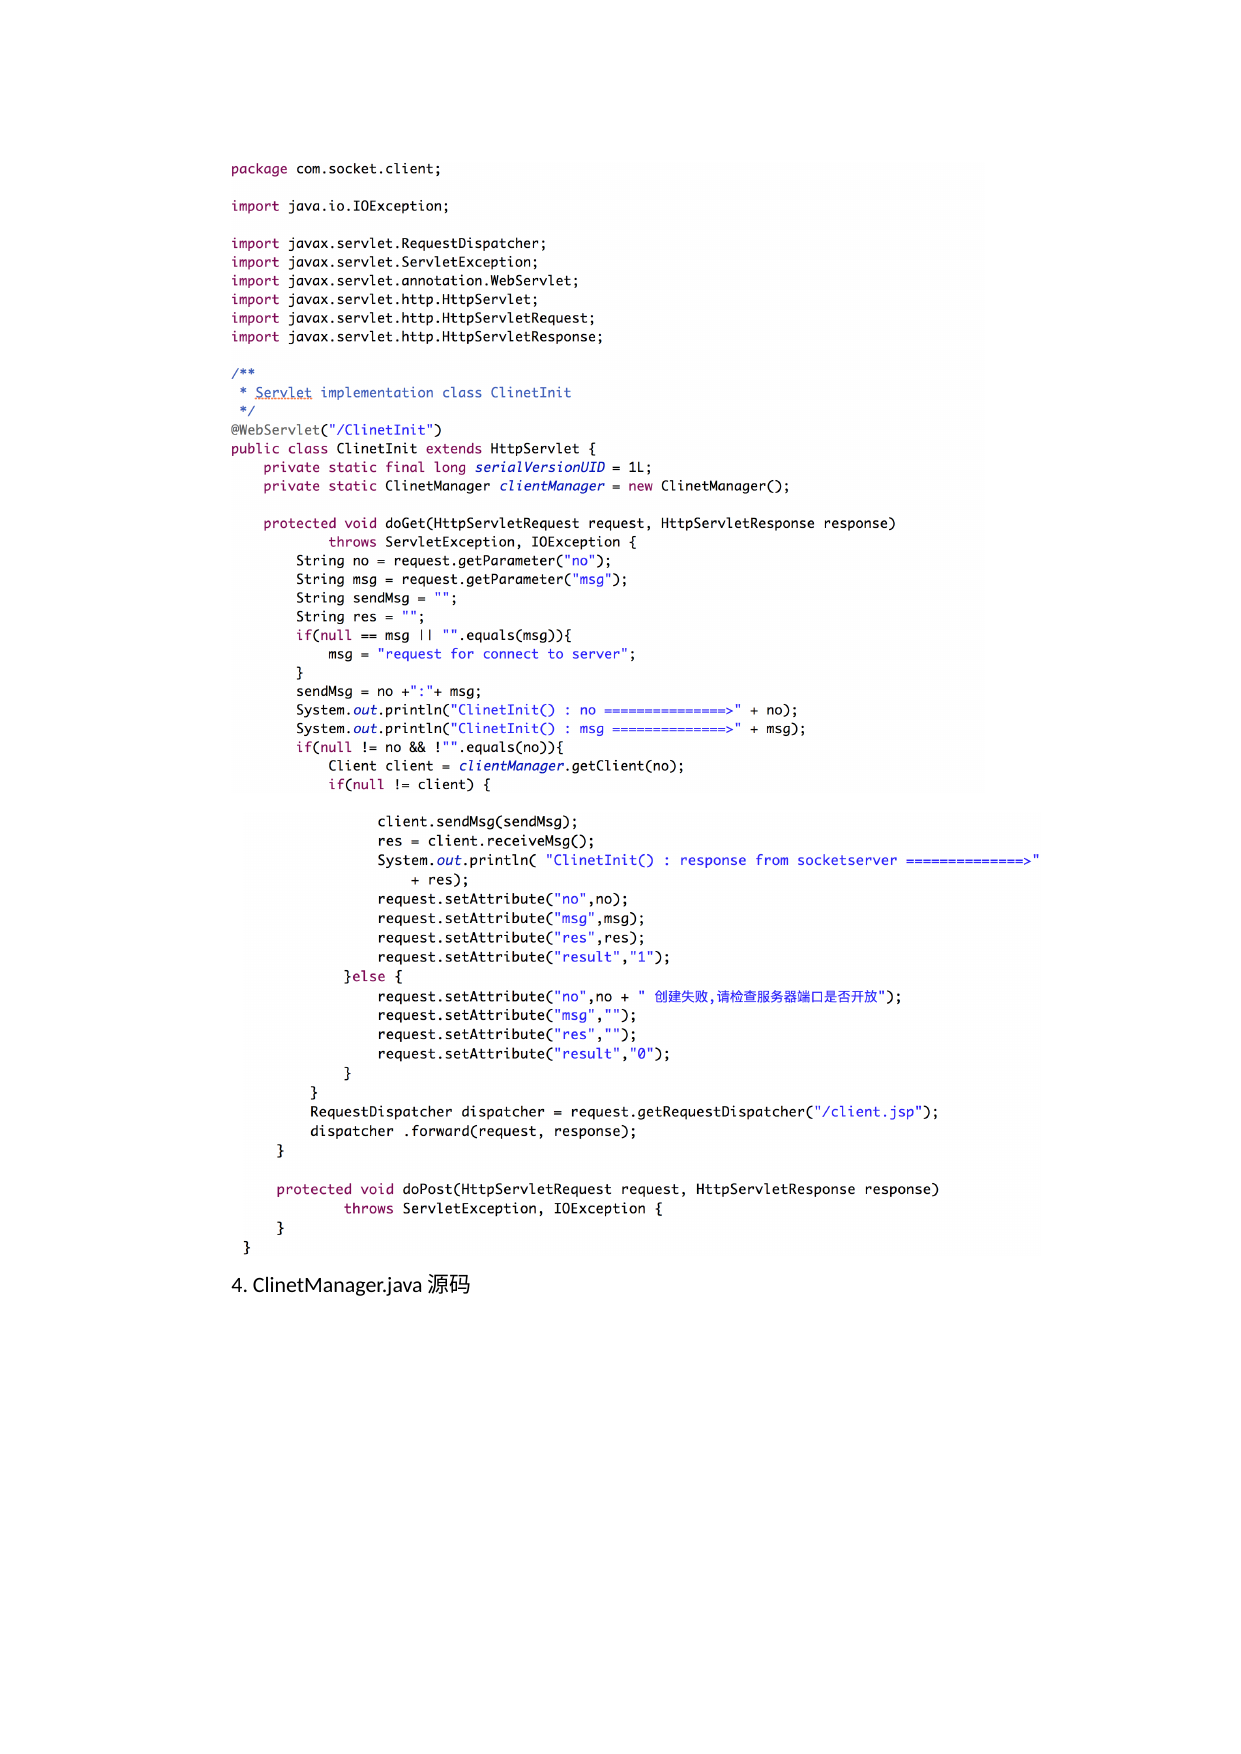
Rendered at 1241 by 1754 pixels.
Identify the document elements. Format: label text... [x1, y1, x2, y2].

picture [231, 162, 986, 793]
picture [243, 812, 1041, 1256]
text 4. ClinetManager.java源码 [187, 1267, 1053, 1299]
